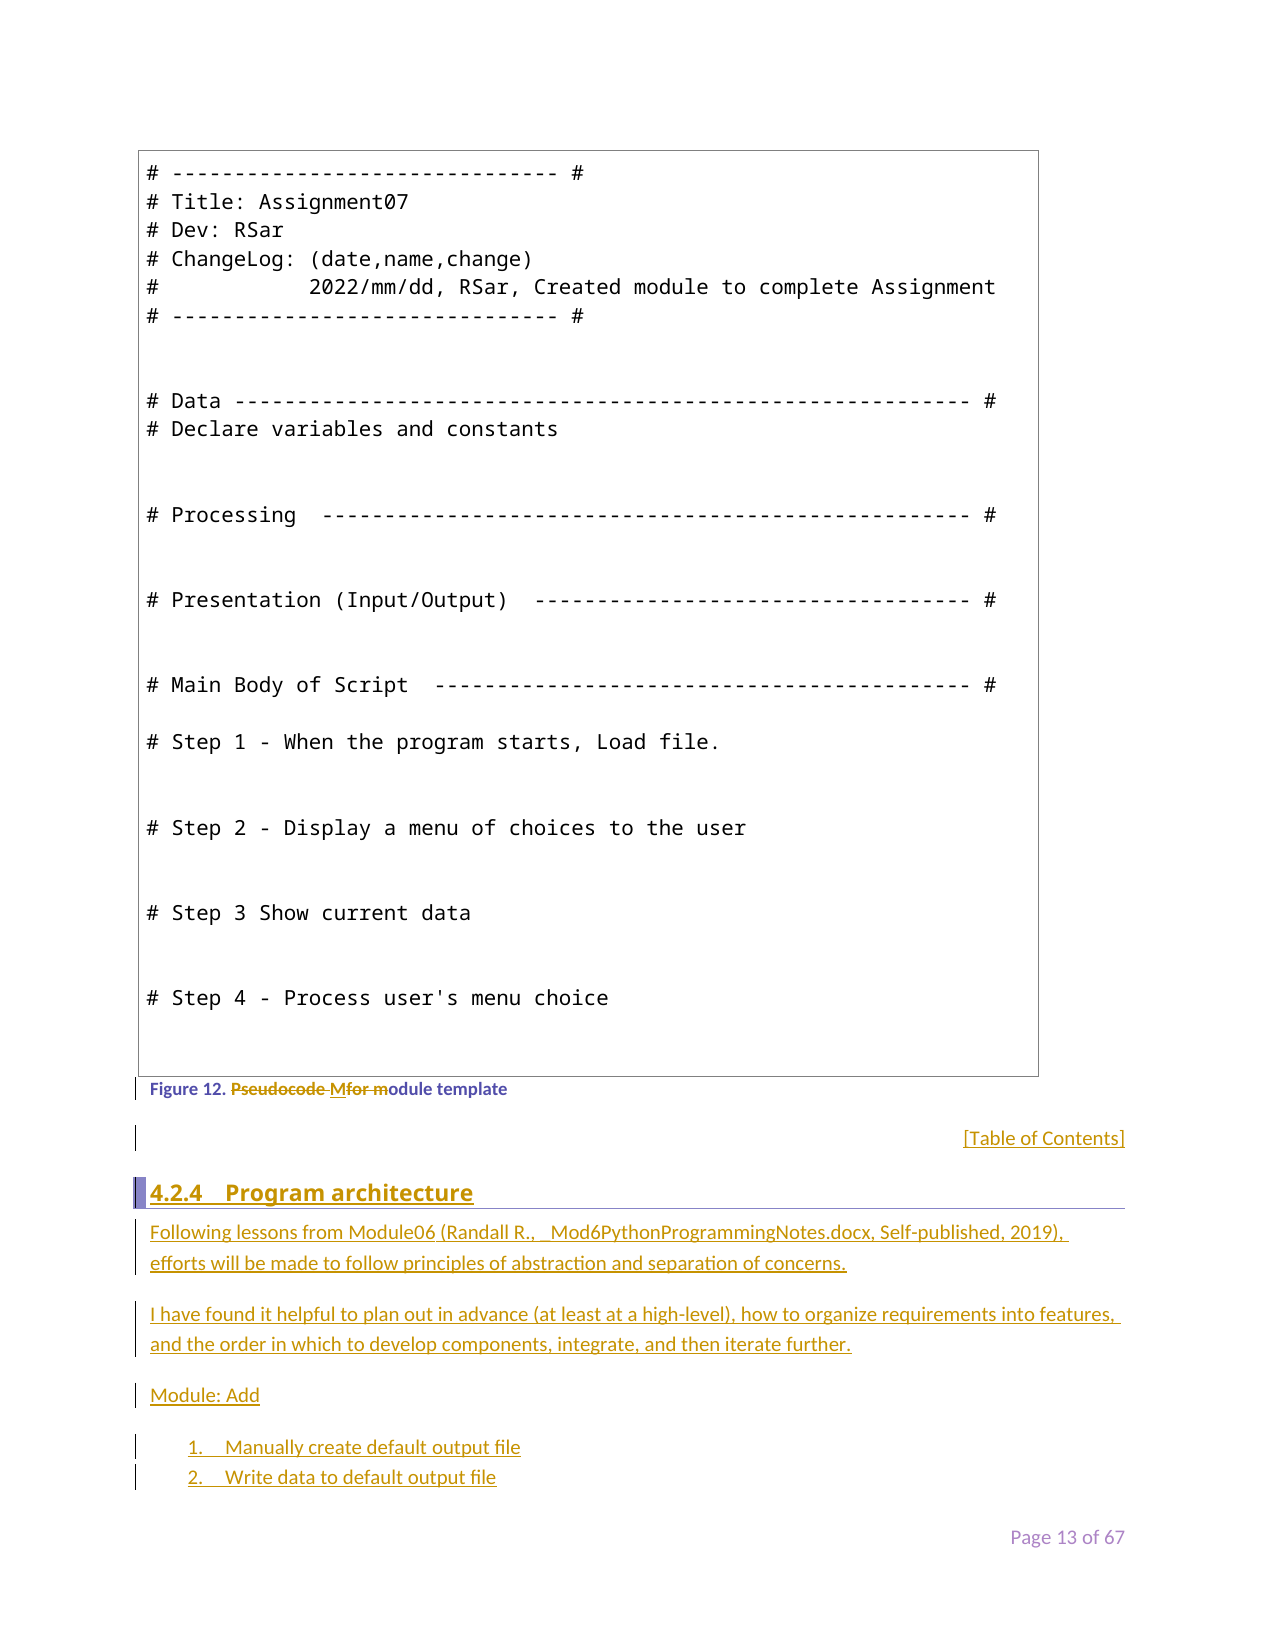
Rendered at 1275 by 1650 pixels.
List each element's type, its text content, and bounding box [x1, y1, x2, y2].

table_header # ------------------------------- # # Title: Assignment07 # Dev: RSar # ChangeLog: (date,name,change) # 2022/mm/dd, RSar, Created module to complete Assignment # ------------------------------- # # Data ----------------------------------------------------------- # # Declare variables and constants # Processing ---------------------------------------------------- # # Presentation (Input/Output) ----------------------------------- # # Main Body of Script ------------------------------------------- # # Step 1 - When the program starts, Load file. # Step 2 - Display a menu of choices to the user # Step 3 Show current data # Step 4 - Process user's menu choice [139, 151, 1038, 1076]
text Figure . odule template [150, 1077, 1125, 1100]
